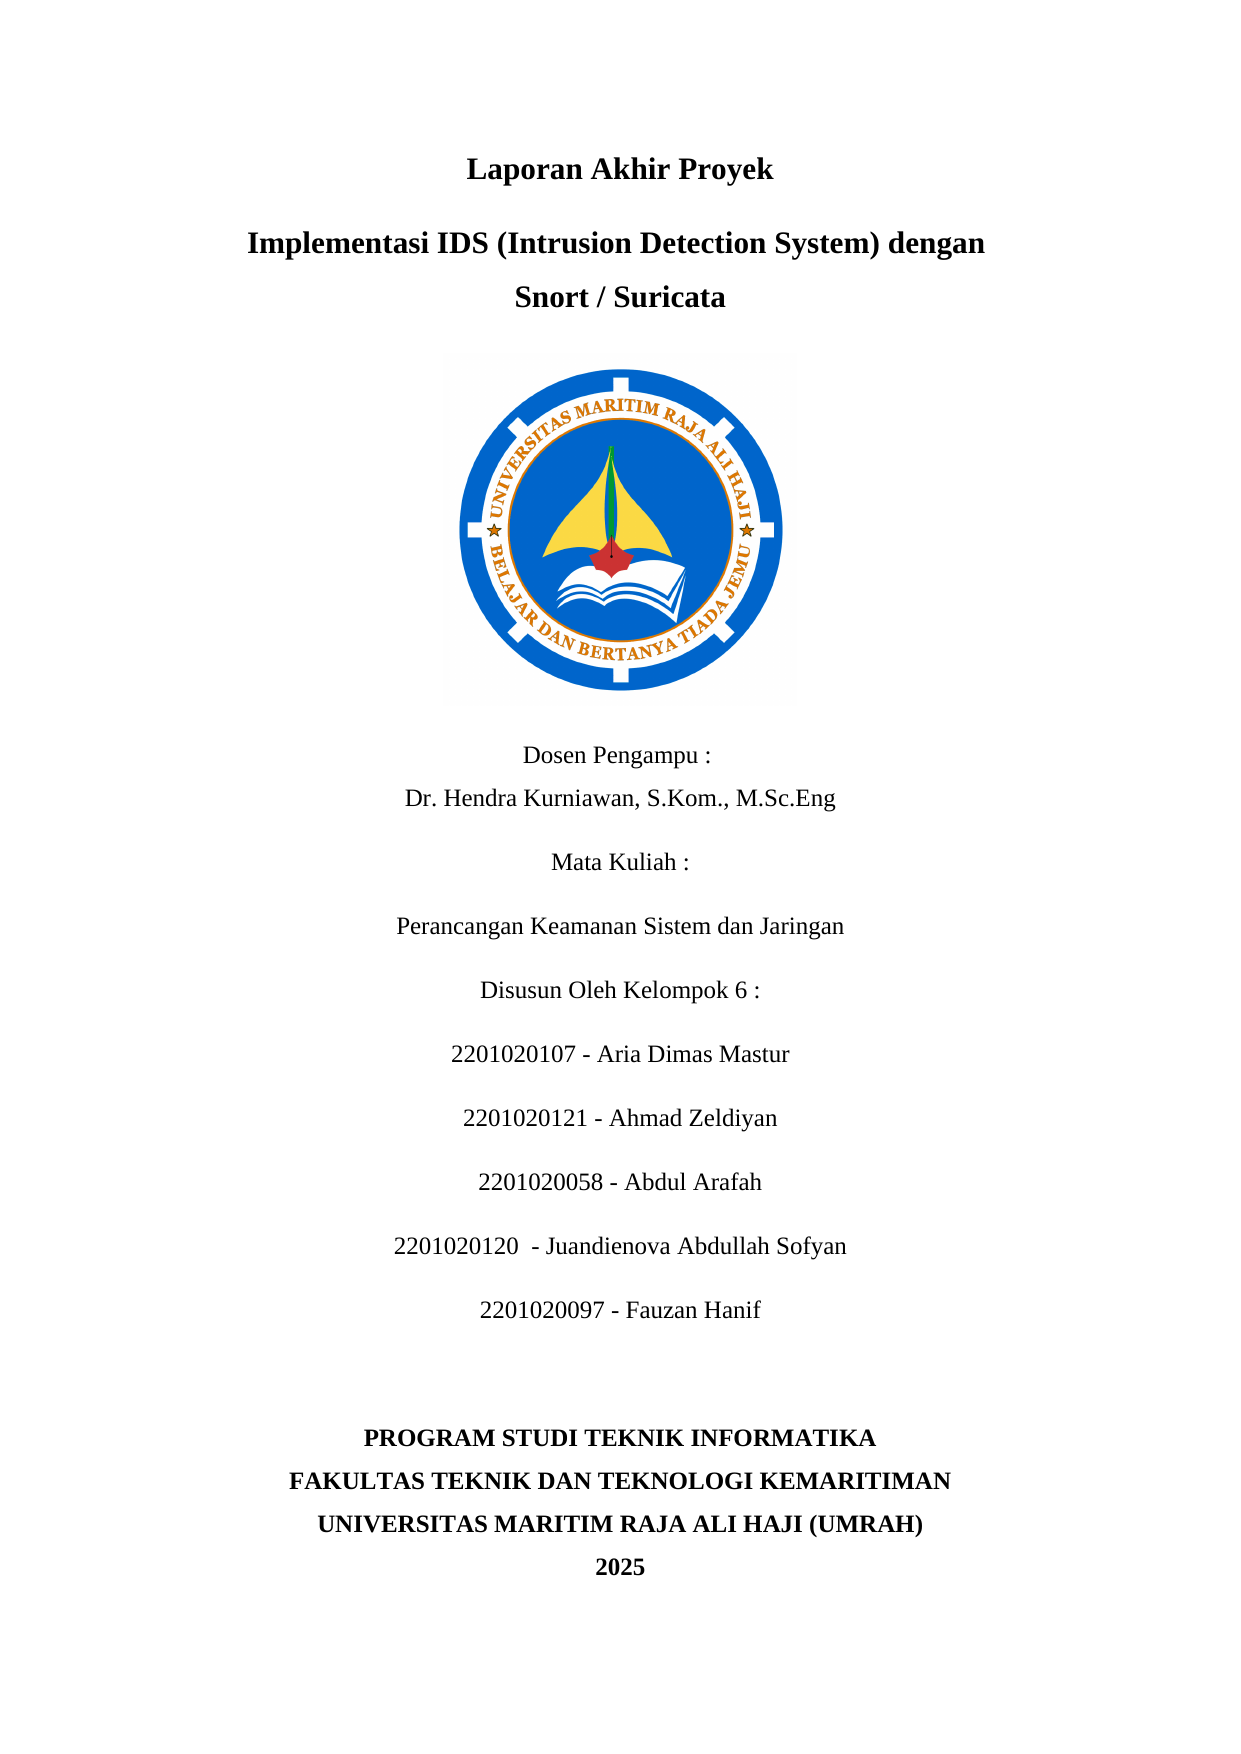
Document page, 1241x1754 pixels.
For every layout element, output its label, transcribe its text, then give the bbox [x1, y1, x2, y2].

text 2201020097 - Fauzan Hanif [150, 1295, 1090, 1323]
text Mata Kuliah : [150, 847, 1090, 876]
text 2025 [150, 1552, 1090, 1581]
text Laporan Akhir Proyek [150, 150, 1090, 186]
text 2201020107 - Aria Dimas Mastur [150, 1039, 1090, 1068]
picture [443, 353, 798, 706]
text PROGRAM STUDI TEKNIK INFORMATIKA [150, 1423, 1090, 1451]
text 2201020121 - Ahmad Zeldiyan [150, 1103, 1090, 1132]
text FAKULTAS TEKNIK DAN TEKNOLOGI KEMARITIMAN [150, 1466, 1090, 1494]
text Implementasi IDS (Intrusion Detection System) dengan Snort / Suricata [150, 225, 1090, 314]
text 2201020058 - Abdul Arafah [150, 1167, 1090, 1196]
text Perancangan Keamanan Sistem dan Jaringan [150, 911, 1090, 940]
text 2201020120 - Juandienova Abdullah Sofyan [150, 1231, 1090, 1259]
text UNIVERSITAS MARITIM RAJA ALI HAJI (UMRAH) [150, 1509, 1090, 1538]
text Dosen Pengampu : Dr. Hendra Kurniawan, S.Kom., M.Sc.Eng [150, 740, 1090, 812]
text Disusun Oleh Kelompok 6 : [150, 975, 1090, 1004]
